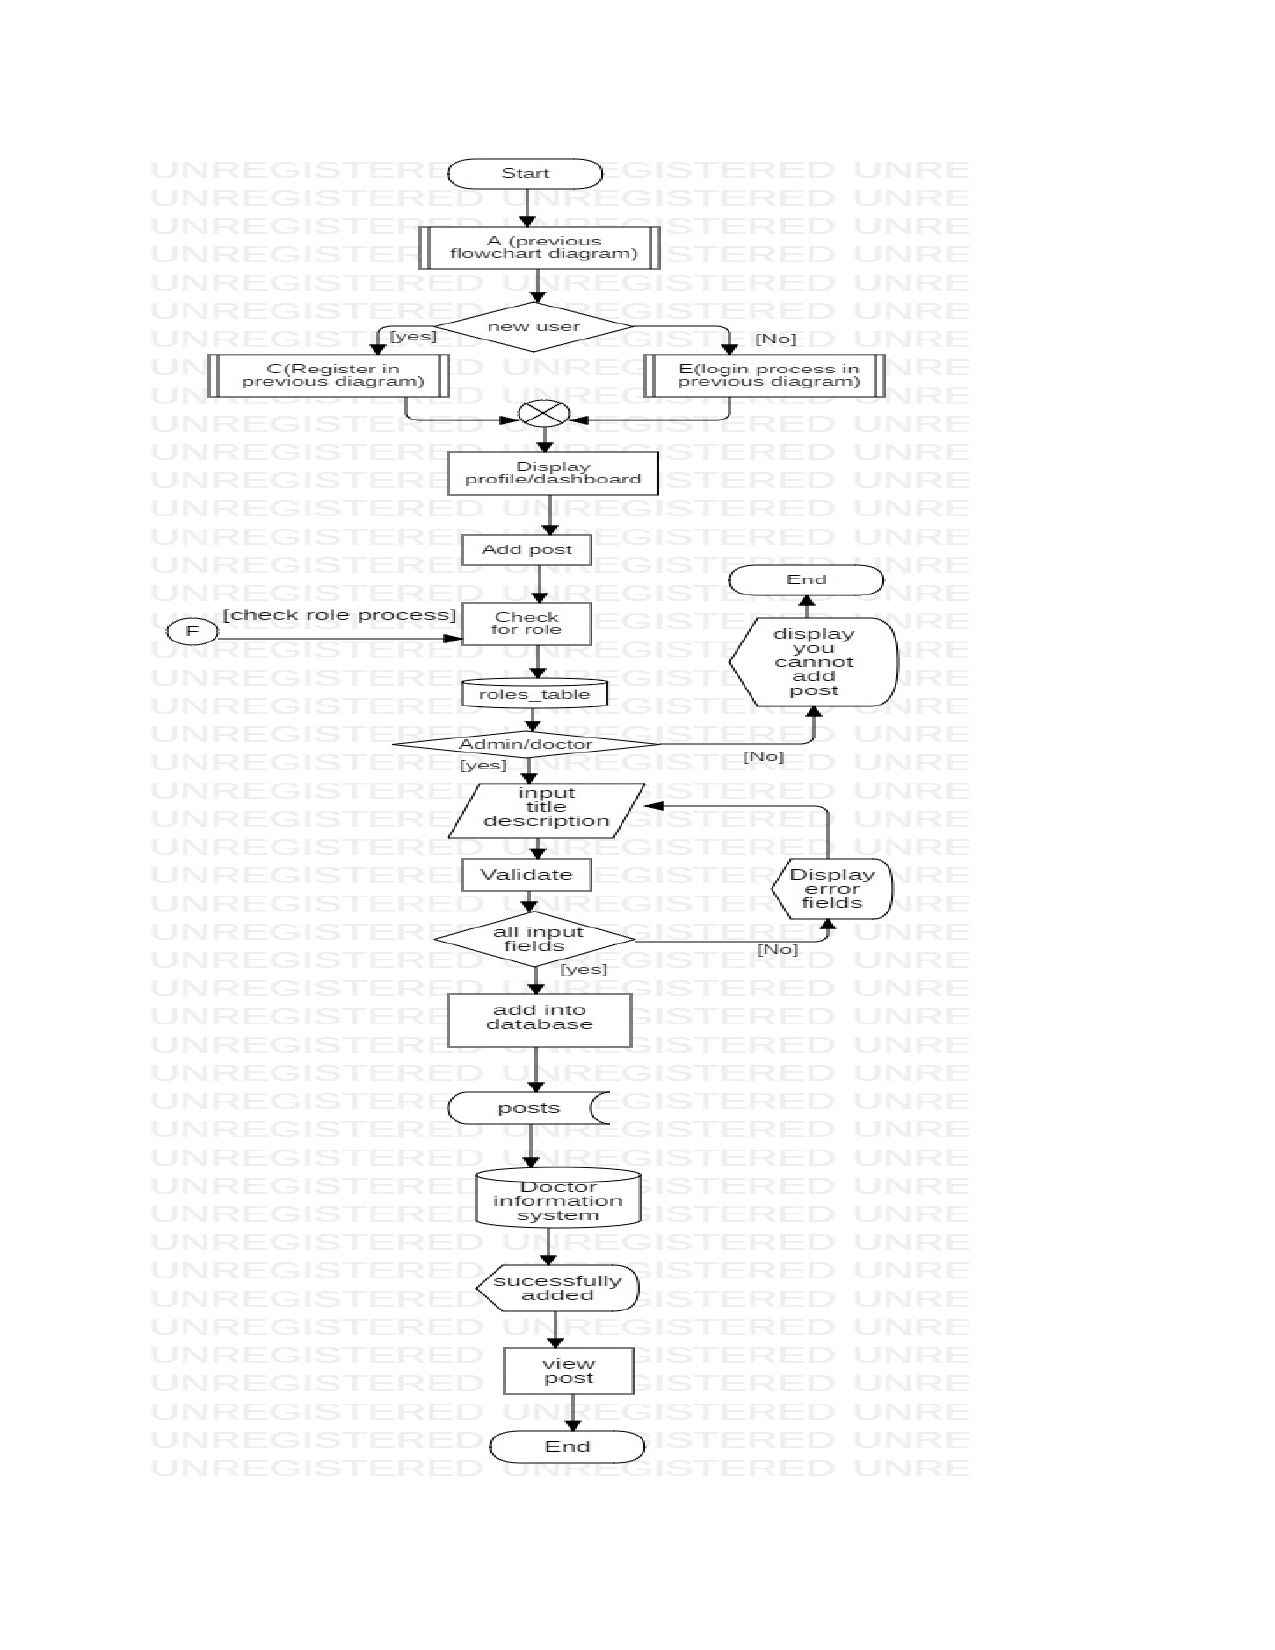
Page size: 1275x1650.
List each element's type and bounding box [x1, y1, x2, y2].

picture [150, 150, 969, 1500]
